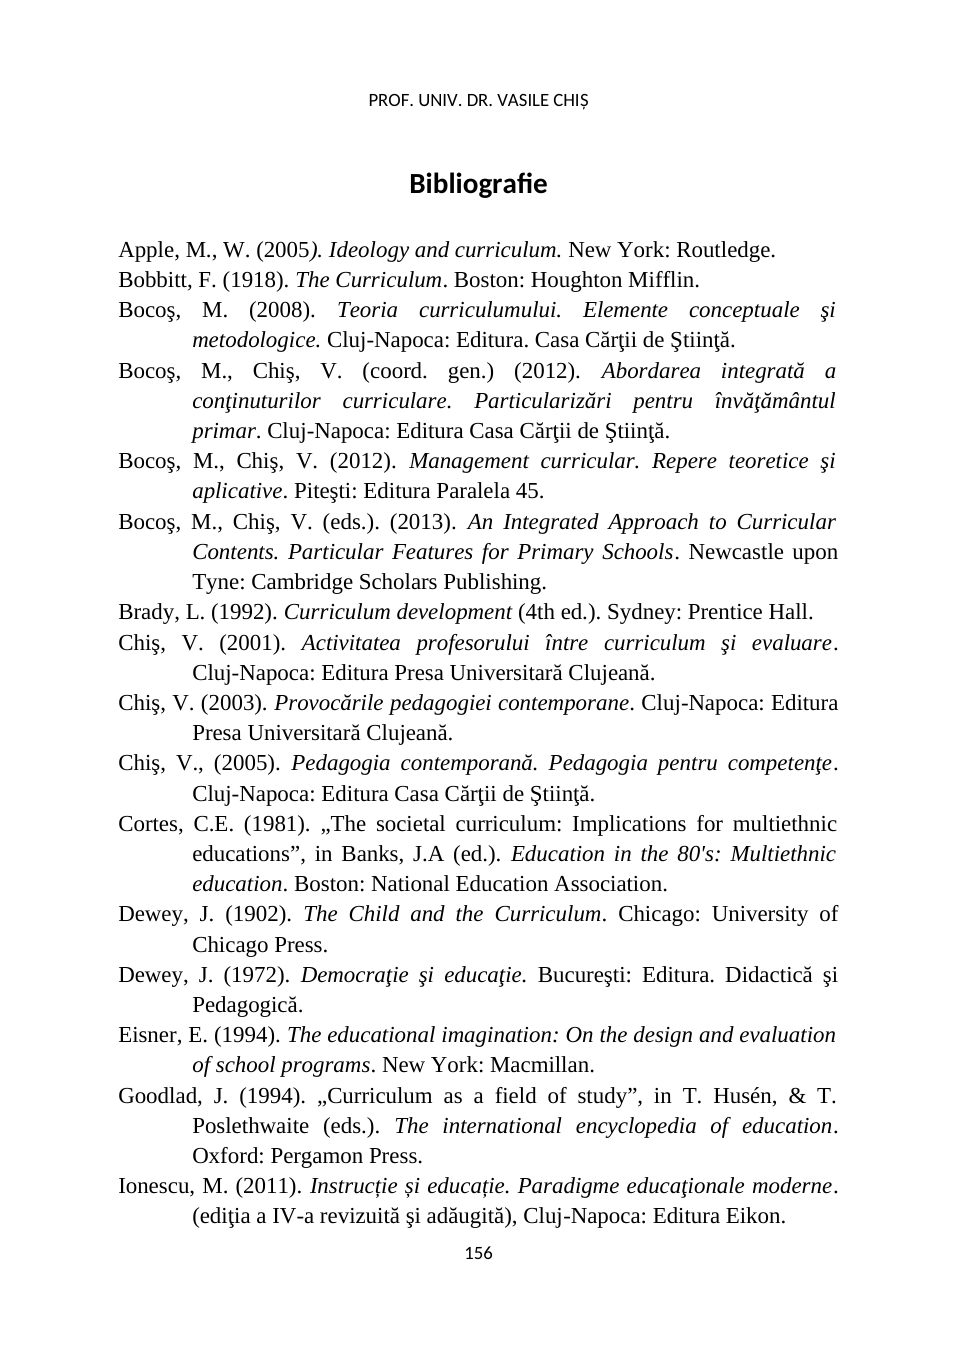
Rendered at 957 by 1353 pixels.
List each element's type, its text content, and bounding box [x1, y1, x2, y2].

text Bobbitt, F. (1918). The Curriculum. Boston: Houghton Mifflin. [118, 266, 838, 292]
text Chiş, V., (2005). Pedagogia contemporană. Pedagogia pentru competenţe. Cluj-Napoca: Editura Casa Cărţii de Ştiinţă. [118, 749, 838, 806]
text Bocoş, M., Chiş, V. (2012). Management curricular. Repere teoretice şi aplicative. Piteşti: Editura Paralela 45. [118, 447, 838, 504]
text Eisner, E. (1994). The educational imagination: On the design and evaluation of school programs. New York: Macmillan. [118, 1021, 838, 1078]
text Dewey, J. (1902). The Child and the Curriculum. Chicago: University of Chicago Press. [118, 900, 838, 957]
text Bocoş, M. (2008). Teoria curriculumului. Elemente conceptuale şi metodologice. Cluj-Napoca: Editura. Casa Cărţii de Ştiinţă. [118, 296, 838, 353]
text Goodlad, J. (1994). „Curriculum as a field of study”, in T. Husén, & T. Poslethwaite (eds.). The international encyclopedia of education. Oxford: Pergamon Press. [118, 1082, 838, 1168]
text Ionescu, M. (2011). Instrucție și educație. Paradigme educaţionale moderne. (ediţia a IV-a revizuită şi adăugită), Cluj-Napoca: Editura Eikon. [118, 1172, 838, 1229]
text Chiş, V. (2003). Provocările pedagogiei contemporane. Cluj-Napoca: Editura Presa Universitară Clujeană. [118, 689, 838, 746]
text Bocoş, M., Chiş, V. (coord. gen.) (2012). Abordarea integrată a conţinuturilor curriculare. Particularizări pentru învăţământul primar. Cluj-Napoca: Editura Casa Cărţii de Ştiinţă. [118, 357, 838, 443]
text Apple, M., W. (2005). Ideology and curriculum. New York: Routledge. [118, 236, 838, 262]
subtitle Bibliografie [118, 165, 838, 200]
text Chiş, V. (2001). Activitatea profesorului între curriculum şi evaluare. Cluj-Napoca: Editura Presa Universitară Clujeană. [118, 628, 838, 685]
text Bocoş, M., Chiş, V. (eds.). (2013). An Integrated Approach to Curricular Contents. Particular Features for Primary Schools. Newcastle upon Tyne: Cambridge Scholars Publishing. [118, 508, 838, 594]
text Dewey, J. (1972). Democraţie şi educaţie. Bucureşti: Editura. Didactică şi Pedagogică. [118, 961, 838, 1017]
text Brady, L. (1992). Curriculum development (4th ed.). Sydney: Prentice Hall. [118, 598, 838, 625]
text Cortes, C.E. (1981). „The societal curriculum: Implications for multiethnic educations”, in Banks, J.A (ed.). Education in the 80's: Multiethnic education. Boston: National Education Association. [118, 810, 838, 897]
